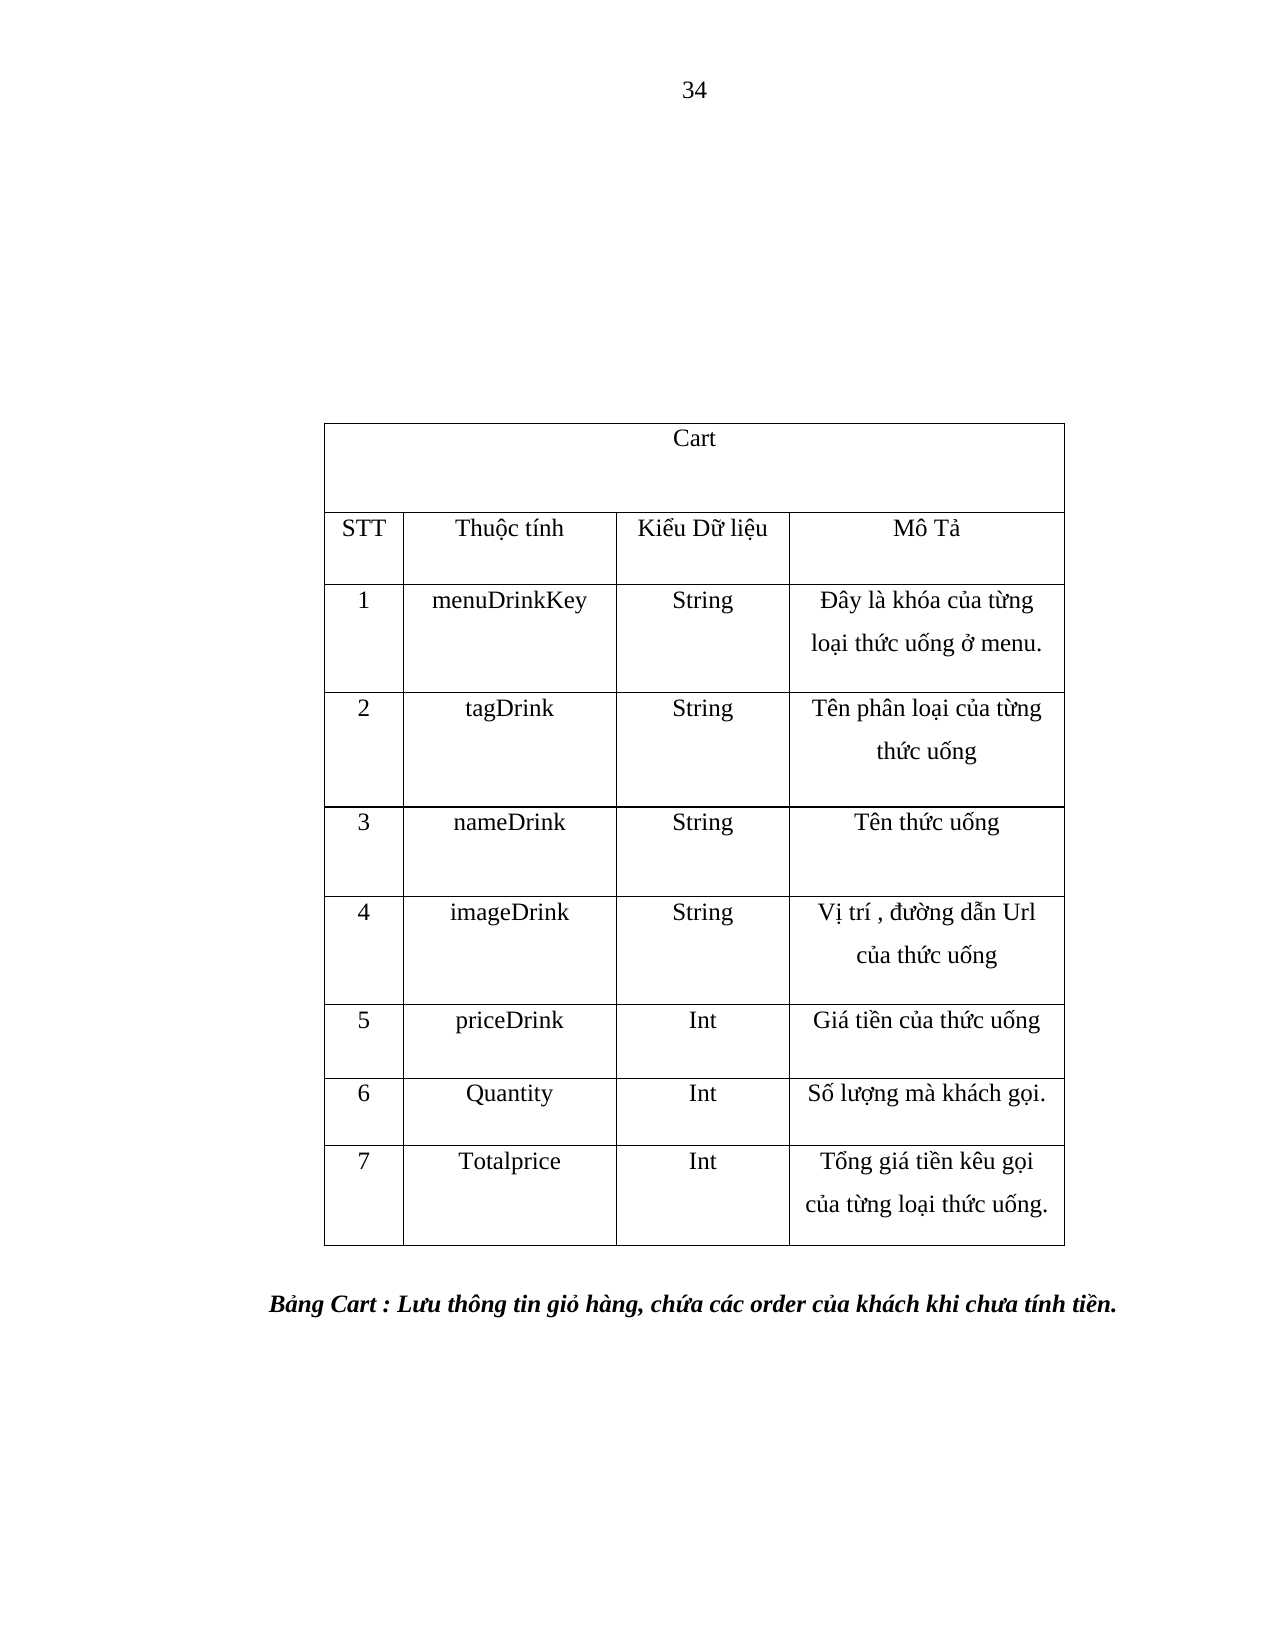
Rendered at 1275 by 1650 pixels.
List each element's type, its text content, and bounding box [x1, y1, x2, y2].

table_cell 6 [325, 1079, 403, 1145]
table_cell String [617, 585, 789, 692]
table_cell Int [617, 1005, 789, 1077]
table_cell Tên phân loại của từng thức uống [790, 693, 1064, 806]
table_cell Int [617, 1079, 789, 1145]
table_cell 7 [325, 1146, 403, 1245]
table_cell tagDrink [404, 693, 616, 806]
table_cell Vị trí , đường dẫn Url của thức uống [790, 897, 1064, 1004]
table_cell String [617, 897, 789, 1004]
table_cell Thuộc tính [404, 513, 616, 584]
text Bảng Cart : Lưu thông tin giỏ hàng, chứa các order của khách khi chưa tính tiền. [232, 1289, 1157, 1318]
table_cell STT [325, 513, 403, 584]
table_cell Quantity [404, 1079, 616, 1145]
table_cell priceDrink [404, 1005, 616, 1077]
table_cell 3 [325, 808, 403, 896]
table_cell 4 [325, 897, 403, 1004]
table_cell String [617, 693, 789, 806]
table_cell Đây là khóa của từng loại thức uống ở menu. [790, 585, 1064, 692]
table_cell Số lượng mà khách gọi. [790, 1079, 1064, 1145]
table_cell Mô Tả [790, 513, 1064, 584]
table_cell Tổng giá tiền kêu gọi của từng loại thức uống. [790, 1146, 1064, 1245]
table_cell 2 [325, 693, 403, 806]
table_cell Totalprice [404, 1146, 616, 1245]
table_cell Tên thức uống [790, 808, 1064, 896]
table_cell imageDrink [404, 897, 616, 1004]
table_cell 5 [325, 1005, 403, 1077]
table_cell Giá tiền của thức uống [790, 1005, 1064, 1077]
table_cell nameDrink [404, 808, 616, 896]
table_cell Int [617, 1146, 789, 1245]
table_header Cart [325, 424, 1064, 512]
table_cell Kiểu Dữ liệu [617, 513, 789, 584]
table_cell menuDrinkKey [404, 585, 616, 692]
table_cell String [617, 808, 789, 896]
table_cell 1 [325, 585, 403, 692]
